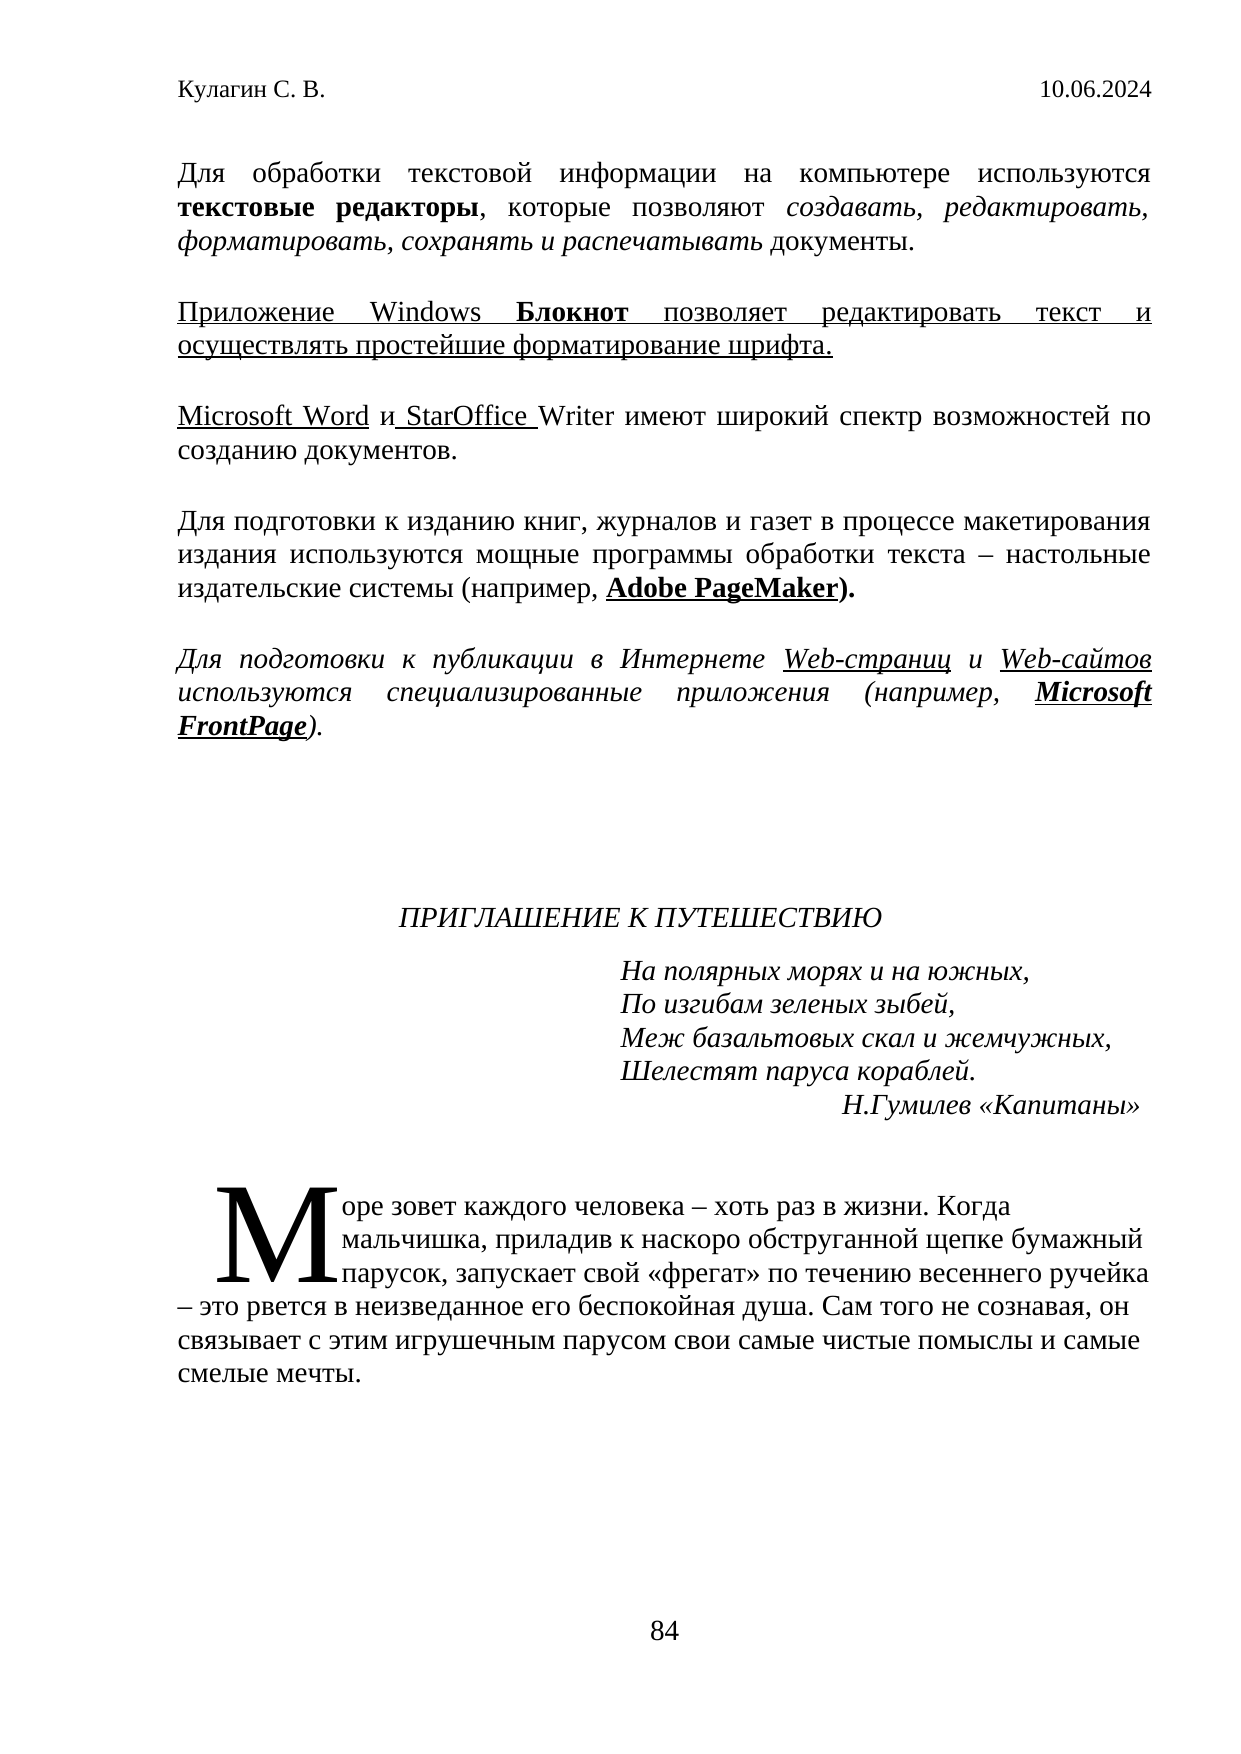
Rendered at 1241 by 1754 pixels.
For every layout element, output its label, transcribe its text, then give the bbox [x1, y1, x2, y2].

text На полярных морях и на южных, [620, 953, 1152, 986]
text Microsoft Word и StarOffice Writer имеют широкий спектр возможностей по созданию документов. [177, 398, 1152, 465]
text оре зовет каждого человека – хоть раз в жизни. Когда мальчишка, приладив к наскоро обструганной щепке бумажный парусок, запускает свой «фрегат» по течению весеннего ручейка – это рвется в неизведанное его беспокойная душа. Сам того не сознавая, он связывает с этим игрушечным парусом свои самые чистые помыслы и самые смелые мечты. [177, 1188, 1152, 1389]
text Н.Гумилев «Капитаны» [768, 1087, 1152, 1121]
text Меж базальтовых скал и жемчужных, [620, 1020, 1152, 1053]
text Приложение Windows Блокнот позволяет редактировать текст и осуществлять простейшие форматирование шрифта. [177, 294, 1152, 323]
text Для подготовки к публикации в Интернете Web-страниц и Web-сайтов используются специализированные приложения (например, Microsoft FrontPage). [177, 641, 1152, 742]
text ПРИГЛАШЕНИЕ К ПУТЕШЕСТВИЮ [398, 900, 1152, 934]
text По изгибам зеленых зыбей, [620, 986, 1152, 1020]
text Приложение Windows Блокнот позволяет редактировать текст и осуществлять простейшие форматирование шрифта. [177, 324, 1152, 361]
text Для обработки текстовой информации на компьютере используются текстовые редакторы, которые позволяют создавать, редактировать, форматировать, сохранять и распечатывать документы. [177, 156, 1152, 256]
text Для подготовки к изданию книг, журналов и газет в процессе макетирования издания используются мощные программы обработки текста – настольные издательские системы (например, Adobe PageMaker). [177, 503, 1152, 603]
text Шелестят паруса кораблей. [620, 1053, 1152, 1087]
